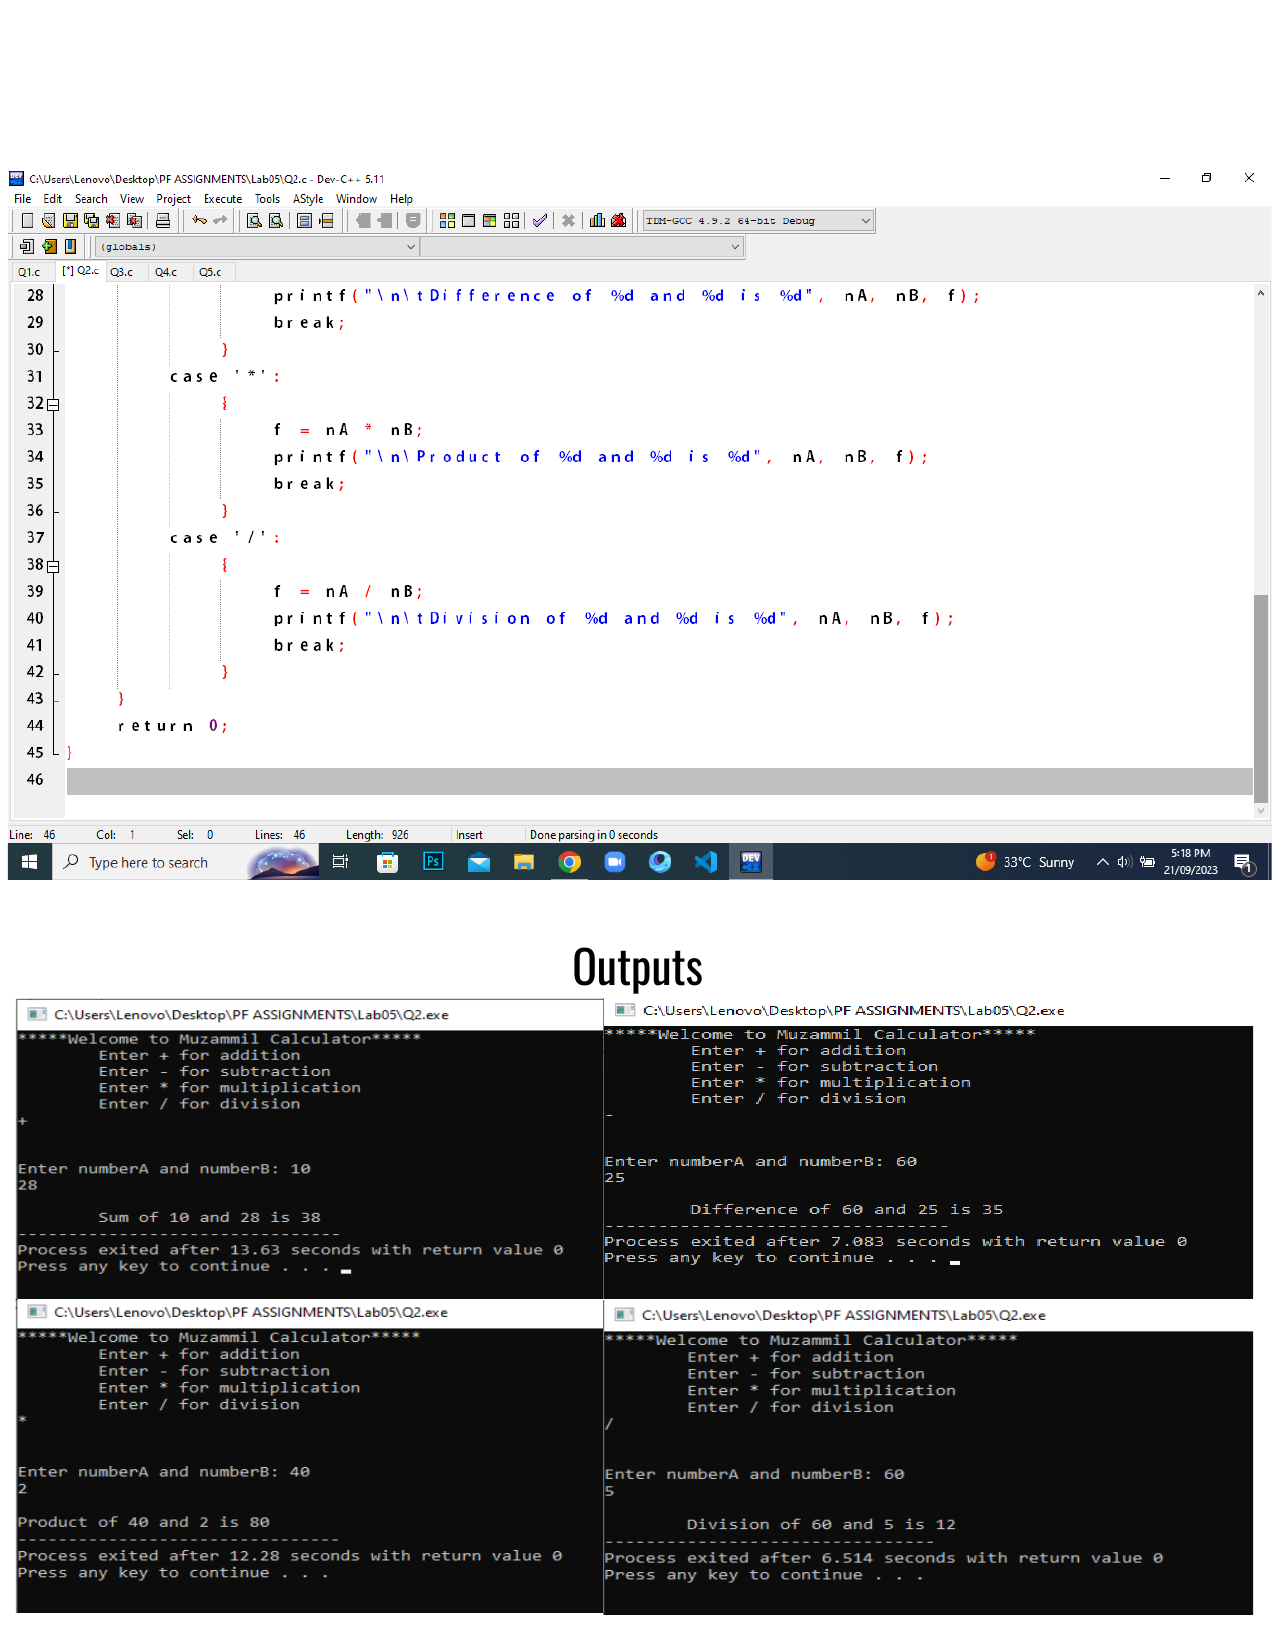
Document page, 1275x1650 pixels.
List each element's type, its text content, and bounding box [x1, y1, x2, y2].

text Outputs [150, 930, 1125, 998]
picture [7, 168, 1272, 880]
picture [15, 998, 1254, 1615]
